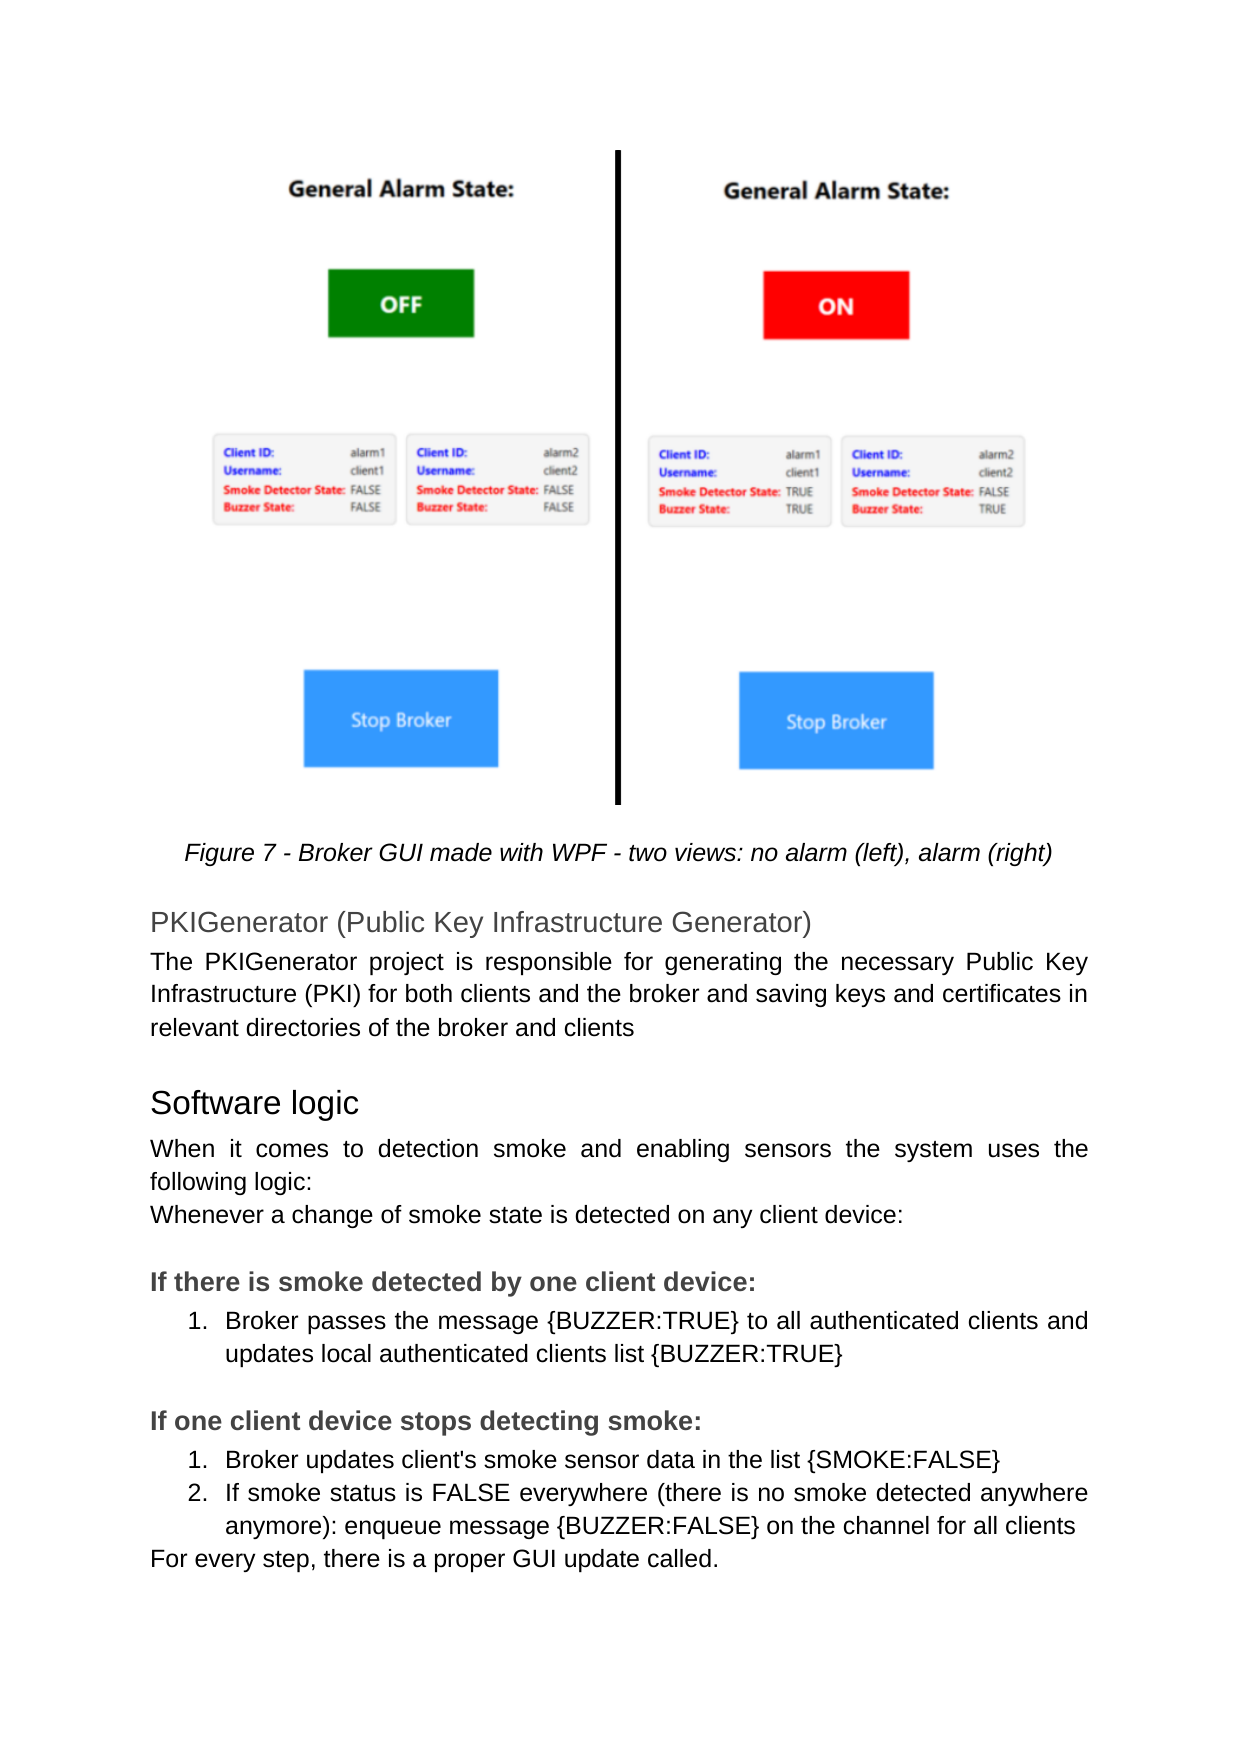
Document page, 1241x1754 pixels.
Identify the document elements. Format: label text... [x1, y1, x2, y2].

text When it comes to detection smoke and enabling sensors the system uses the following logic: [150, 1134, 1090, 1196]
subtitle Software logic [150, 1083, 1090, 1121]
list Broker passes the message {BUZZER:TRUE} to all authenticated clients and updates local authenticated clients list {BUZZER:TRUE} [187, 1306, 1090, 1368]
picture [150, 150, 1091, 805]
text For every step, there is a proper GUI update called. [150, 1544, 1090, 1573]
text The PKIGenerator project is responsible for generating the necessary Public Key Infrastructure (PKI) for both clients and the broker and saving keys and certificates in relevant directories of the broker and clients [150, 946, 1090, 1041]
list If smoke status is FALSE everywhere (there is no smoke detected anywhere anymore): enqueue message {BUZZER:FALSE} on the channel for all clients [187, 1478, 1090, 1540]
subtitle If there is smoke detected by one client device: [150, 1266, 1090, 1298]
text Whenever a change of smoke state is detected on any client device: [150, 1200, 1090, 1229]
text Figure 7 - Broker GUI made with WPF - two views: no alarm (left), alarm (right) [150, 838, 1090, 867]
subtitle PKIGenerator (Public Key Infrastructure Generator) [150, 904, 1090, 938]
list Broker updates client's smoke sensor data in the list {SMOKE:FALSE} [187, 1445, 1090, 1474]
subtitle If one client device stops detecting smoke: [150, 1405, 1090, 1437]
